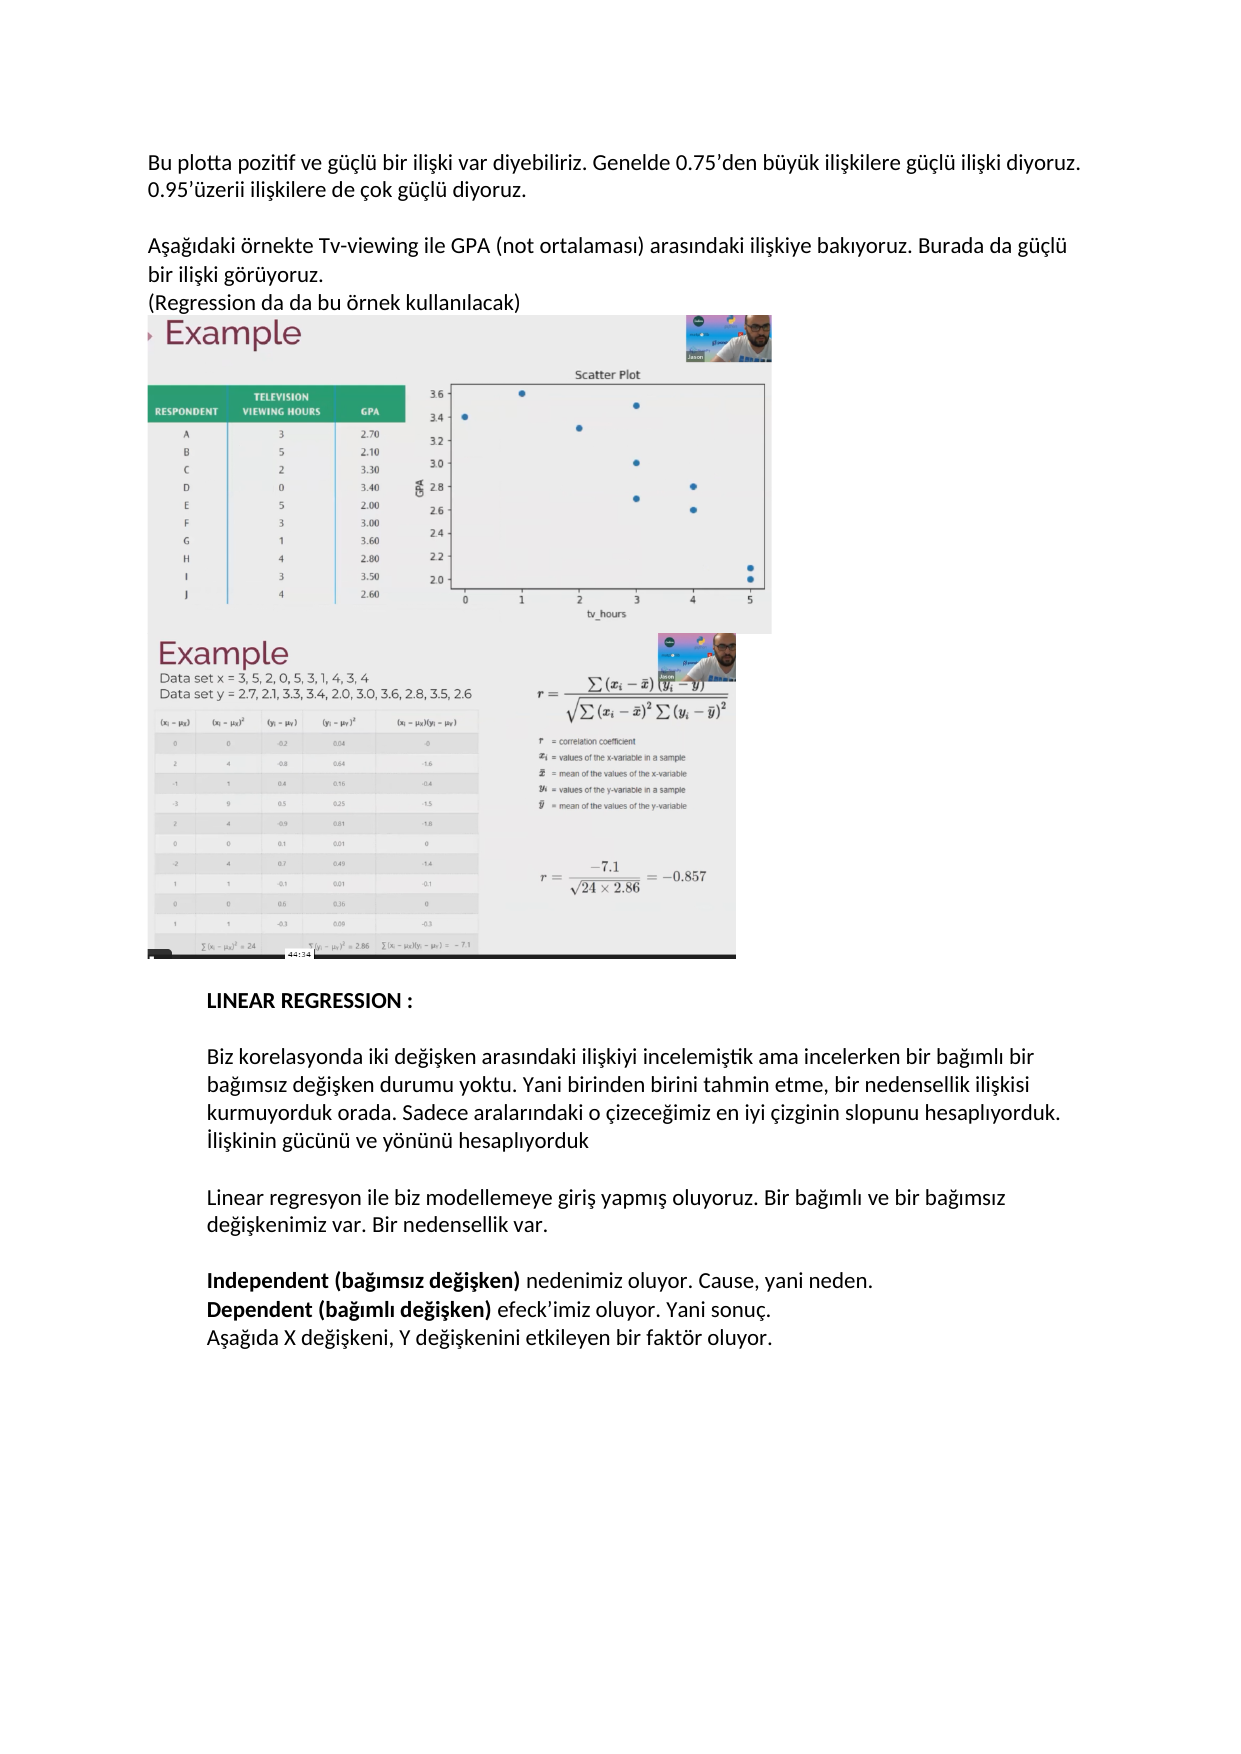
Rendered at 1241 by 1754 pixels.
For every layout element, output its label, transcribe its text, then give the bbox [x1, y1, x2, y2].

text (Regression da da bu örnek kullanılacak) [148, 288, 1093, 316]
text Aşağıdaki örnekte Tv-viewing ile GPA (not ortalaması) arasındaki ilişkiye bakıyoruz. Burada da güçlü bir ilişki görüyoruz. [148, 232, 1093, 288]
picture [147, 315, 772, 959]
text LINEAR REGRESSION : [207, 986, 1093, 1014]
text Linear regresyon ile biz modellemeye giriş yapmış oluyoruz. Bir bağımlı ve bir bağımsız değişkenimiz var. Bir nedensellik var. [207, 1183, 1093, 1239]
text Aşağıda X değişkeni, Y değişkenini etkileyen bir faktör oluyor. [207, 1323, 1093, 1351]
text Independent (bağımsız değişken) nedenimiz oluyor. Cause, yani neden. [207, 1267, 1093, 1295]
text Bu plotta pozitif ve güçlü bir ilişki var diyebiliriz. Genelde 0.75’den büyük ilişkilere güçlü ilişki diyoruz. 0.95’üzerii ilişkilere de çok güçlü diyoruz. [148, 148, 1093, 204]
text Biz korelasyonda iki değişken arasındaki ilişkiyi incelemiştik ama incelerken bir bağımlı bir bağımsız değişken durumu yoktu. Yani birinden birini tahmin etme, bir nedensellik ilişkisi kurmuyorduk orada. Sadece aralarındaki o çizeceğimiz en iyi çizginin slopunu hesaplıyorduk. İlişkinin gücünü ve yönünü hesaplıyorduk [207, 1042, 1093, 1154]
text Dependent (bağımlı değişken) efeck’imiz oluyor. Yani sonuç. [207, 1295, 1093, 1323]
